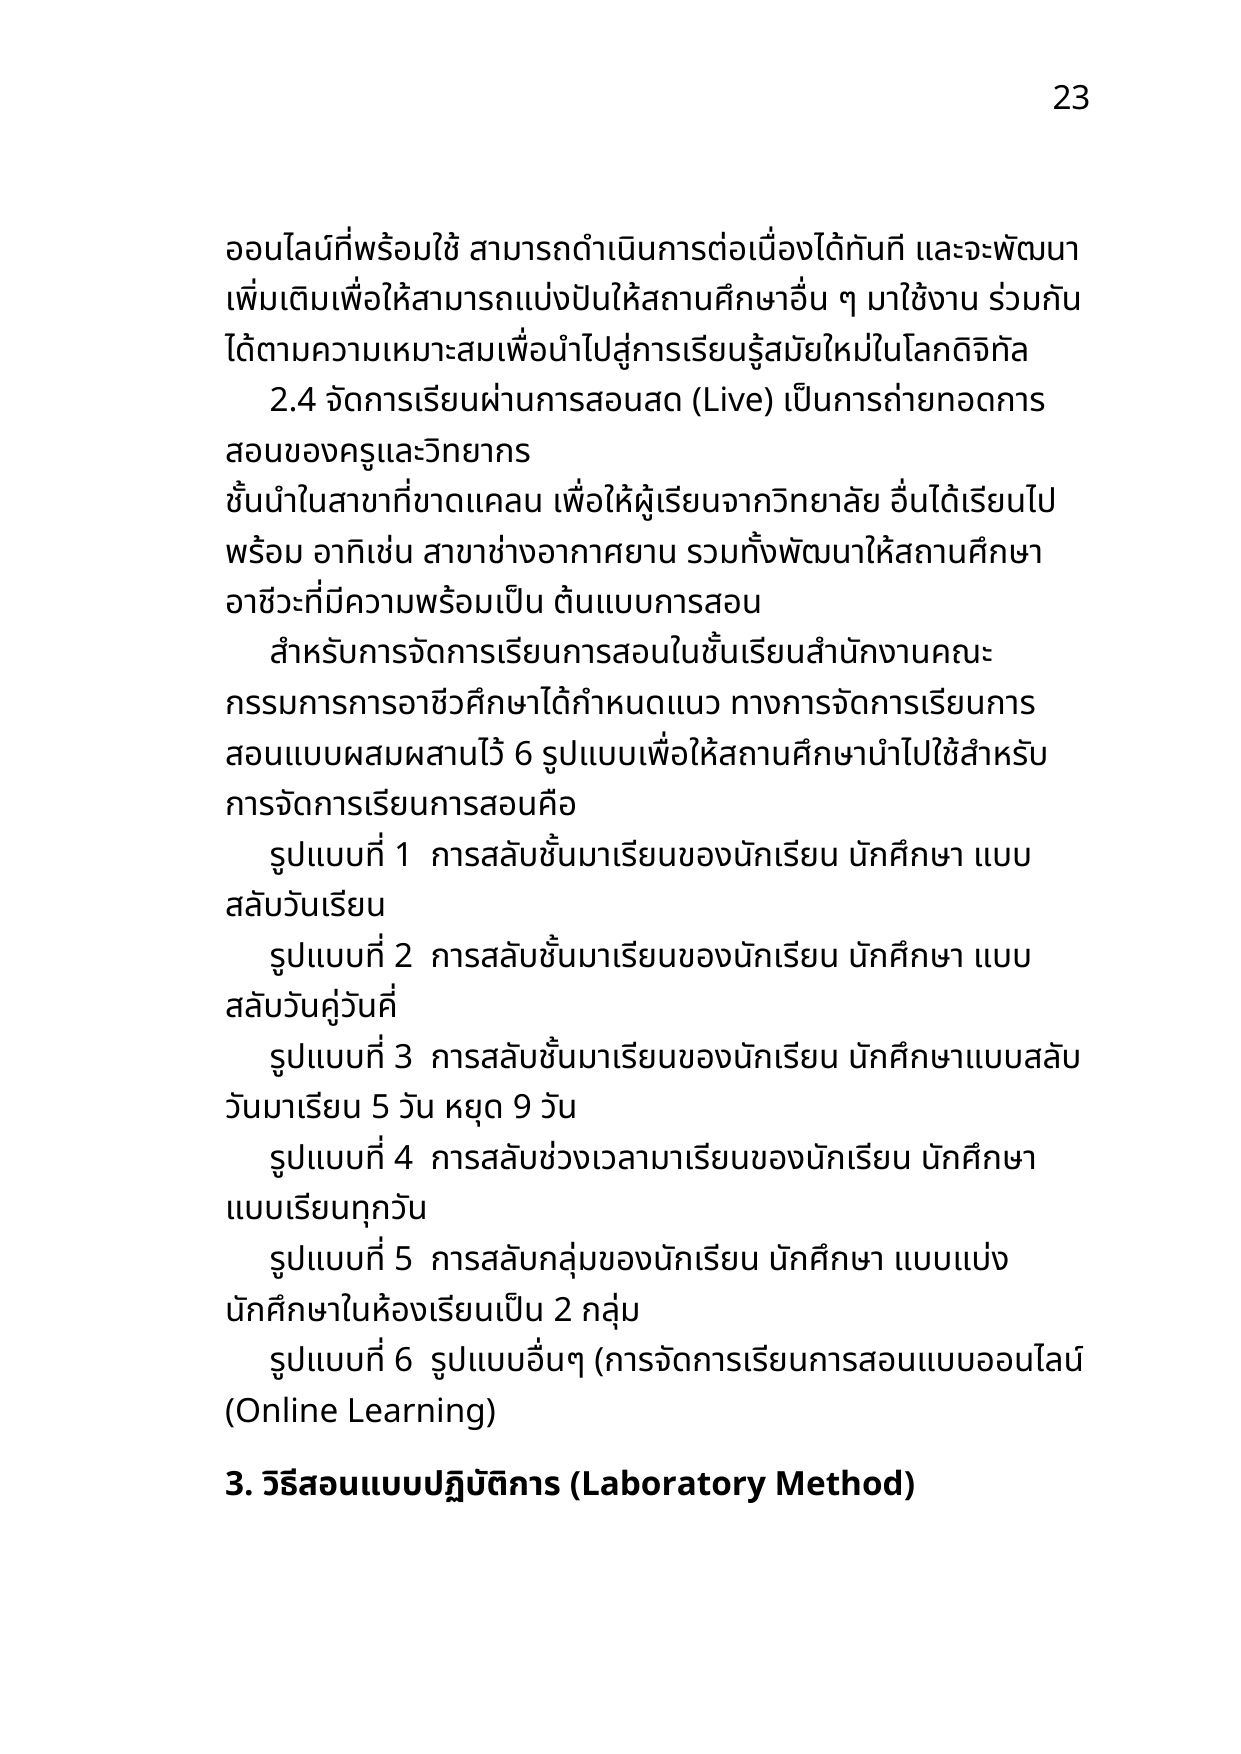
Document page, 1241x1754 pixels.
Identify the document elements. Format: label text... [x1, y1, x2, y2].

text สำหรับการจัดการเรียนการสอนในชั้นเรียนสำนักงานคณะกรรมการการอาชีวศึกษาได้กำหนดแนว ทางการจัดการเรียนการสอนแบบผสมผสานไว้ 6 รูปแบบเพื่อให้สถานศึกษานำไปใช้สำหรับการจัดการเรียนการสอนคือ [225, 628, 1090, 830]
text รูปแบบที่ 6 รูปแบบอื่นๆ (การจัดการเรียนการสอนแบบออนไลน์ (Online Learning) [225, 1336, 1090, 1460]
text รูปแบบที่ 1 การสลับชั้นมาเรียนของนักเรียน นักศึกษา แบบสลับวันเรียน รูปแบบที่ 2 การสลับชั้นมาเรียนของนักเรียน นักศึกษา แบบสลับวันคู่วันคี่ [225, 830, 1090, 1032]
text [225, 225, 1090, 376]
text 2.4 จัดการเรียนผ่านการสอนสด (Live) เป็นการถ่ายทอดการสอนของครูและวิทยากร ชั้นนำในสาขาที่ขาดแคลน เพื่อให้ผู้เรียนจากวิทยาลัย อื่นได้เรียนไปพร้อม อาทิเช่น สาขาช่างอากาศยาน รวมทั้งพัฒนาให้สถานศึกษาอาชีวะที่มีความพร้อมเป็น ต้นแบบการสอน [225, 376, 1090, 628]
text รูปแบบที่ 3 การสลับชั้นมาเรียนของนักเรียน นักศึกษาแบบสลับวันมาเรียน 5 วัน หยุด 9 วัน รูปแบบที่ 4 การสลับช่วงเวลามาเรียนของนักเรียน นักศึกษา แบบเรียนทุกวัน รูปแบบที่ 5 การสลับกลุ่มของนักเรียน นักศึกษา แบบแบ่งนักศึกษาในห้องเรียนเป็น 2 กลุ่ม [225, 1032, 1090, 1336]
text 3. วิธีสอนแบบปฏิบัติการ (Laboratory Method) [225, 1460, 1090, 1511]
